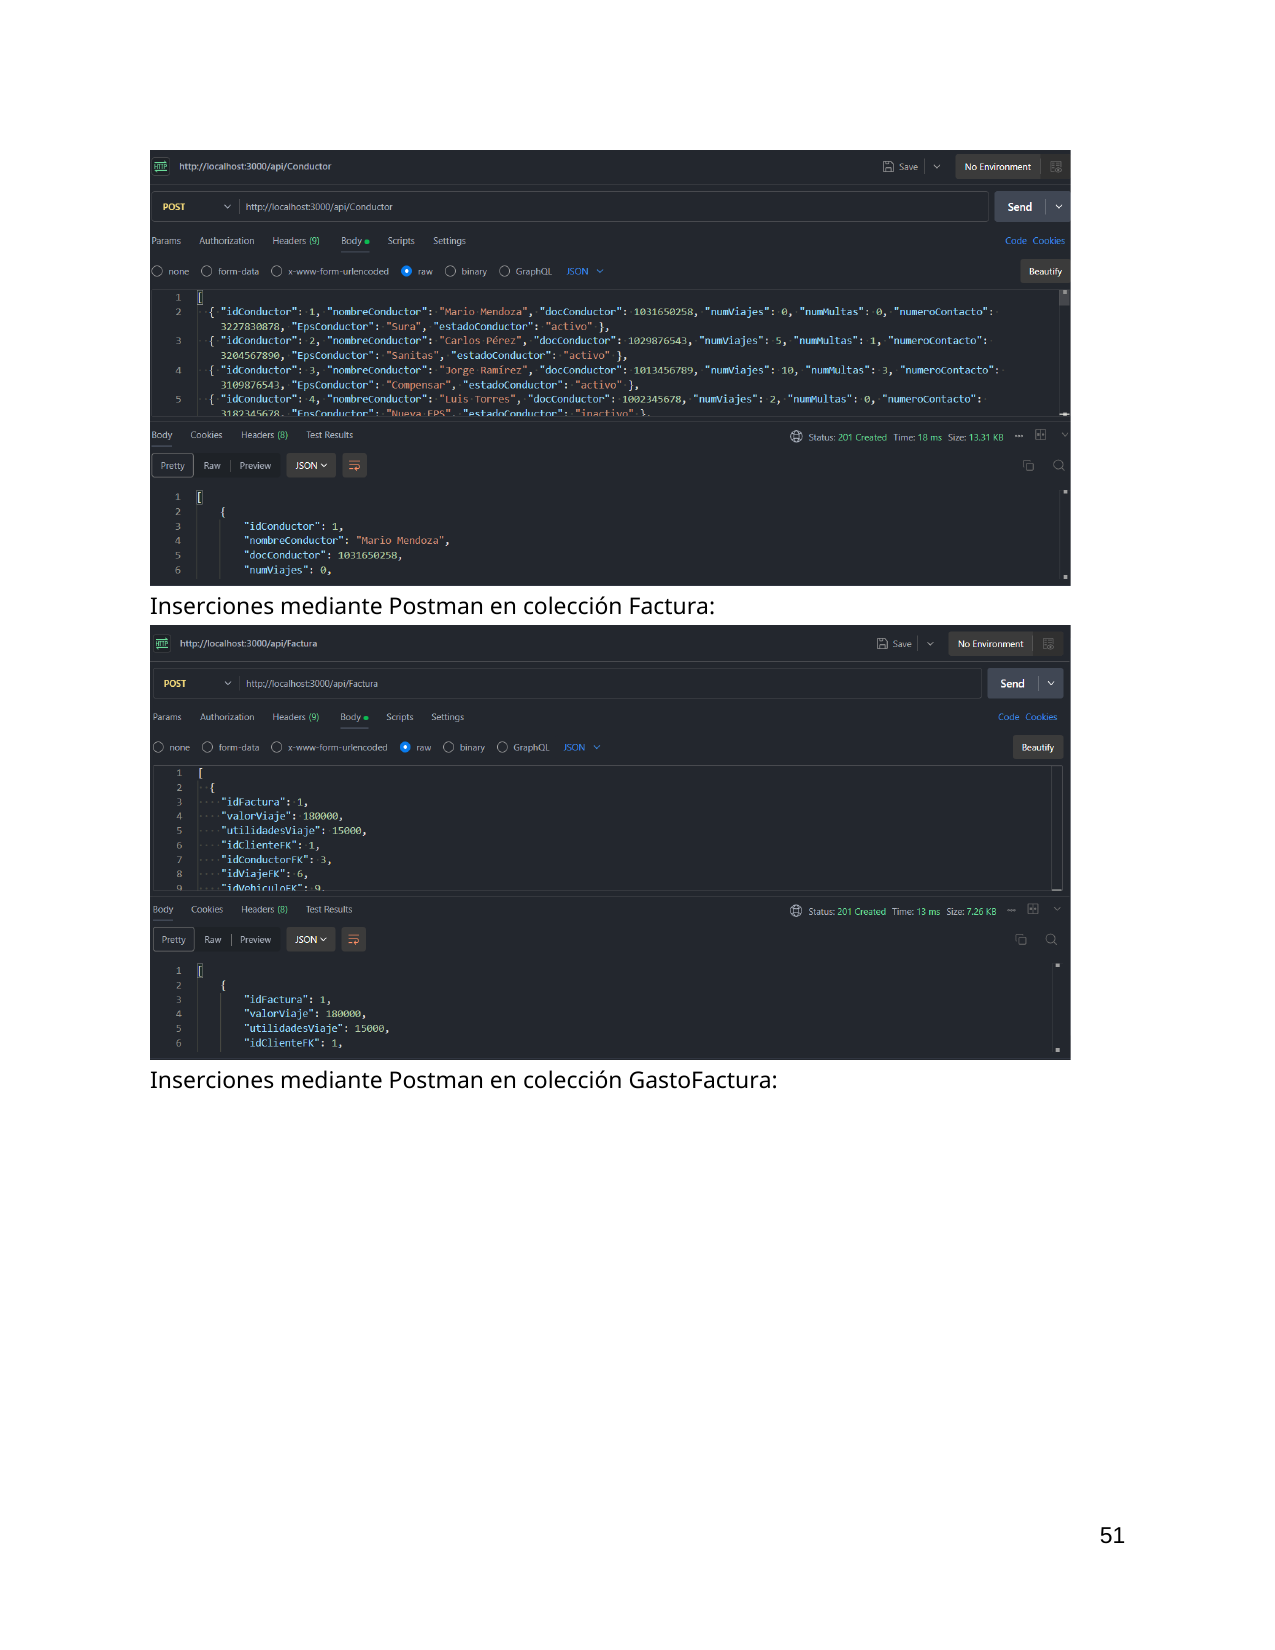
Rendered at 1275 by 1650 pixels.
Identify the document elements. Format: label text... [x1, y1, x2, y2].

text Inserciones mediante Postman en colección Factura: [150, 590, 1125, 621]
text Inserciones mediante Postman en colección GastoFactura: [150, 1064, 1125, 1095]
picture [150, 150, 1071, 586]
picture [150, 625, 1071, 1060]
